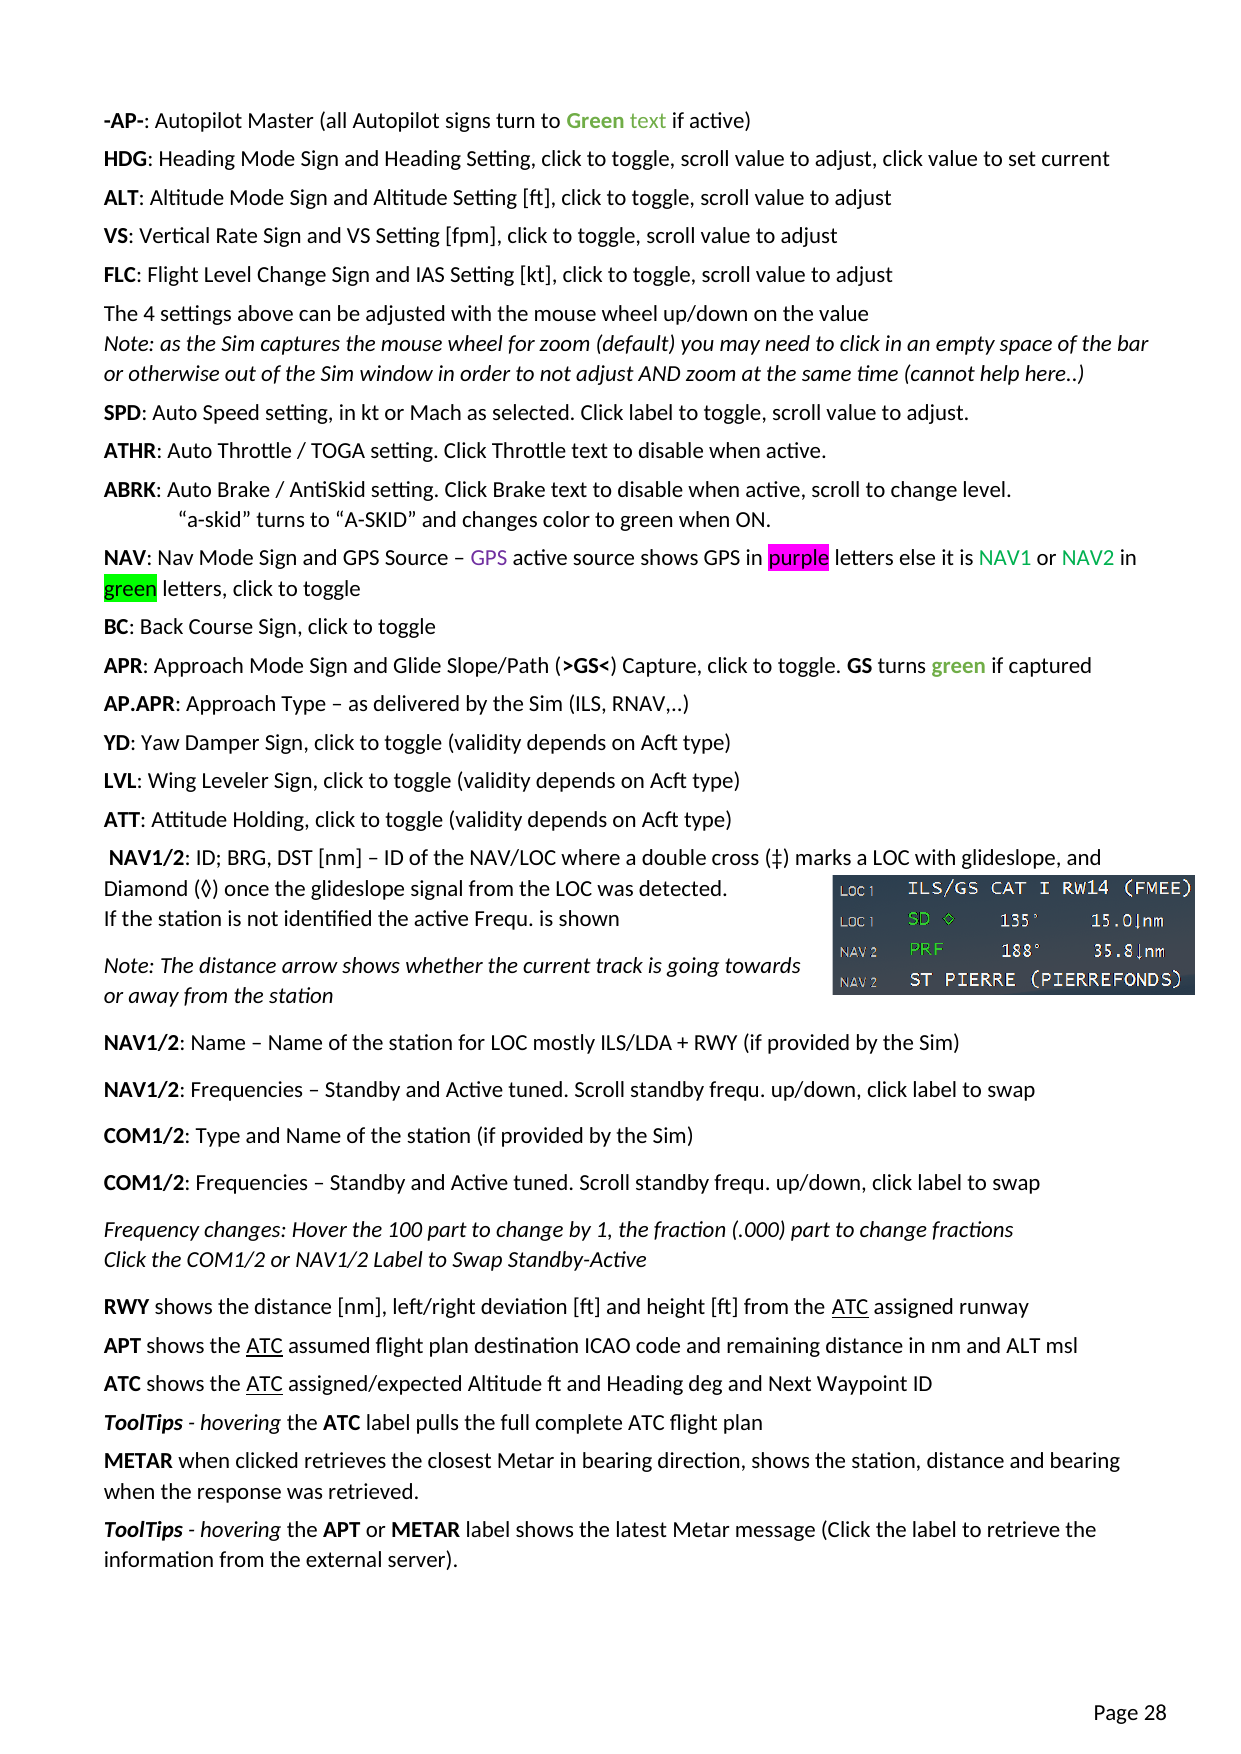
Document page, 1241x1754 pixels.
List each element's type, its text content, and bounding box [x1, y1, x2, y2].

text RWY shows the distance [nm], left/right deviation [ft] and height [ft] from the ATC assigned runway [103, 1292, 1167, 1320]
text ToolTips - hovering the ATC label pulls the full complete ATC flight plan [103, 1408, 1167, 1436]
text ATT: Attitude Holding, click to toggle (validity depends on Acft type) [103, 805, 1167, 833]
text SPD: Auto Speed setting, in kt or Mach as selected. Click label to toggle, scroll value to adjust. [103, 398, 1167, 426]
text METAR when clicked retrieves the closest Metar in bearing direction, shows the station, distance and bearing when the response was retrieved. [103, 1447, 1167, 1505]
text AP.APR: Approach Type – as delivered by the Sim (ILS, RNAV,..) [103, 689, 1167, 717]
text Frequency changes: Hover the 100 part to change by 1, the fraction (.000) part to change fractions Click the COM1/2 or NAV1/2 Label to Swap Standby-Active [103, 1215, 1167, 1273]
picture [832, 875, 1195, 995]
text ATC shows the ATC assigned/expected Altitude ft and Heading deg and Next Waypoint ID [103, 1369, 1167, 1397]
text VS: Vertical Rate Sign and VS Setting [fpm], click to toggle, scroll value to adjust [103, 222, 1167, 249]
text ABRK: Auto Brake / AntiSkid setting. Click Brake text to disable when active, scroll to change level. “a-skid” turns to “A-SKID” and changes color to green when ON. [103, 475, 1167, 533]
text NAV1/2: ID; BRG, DST [nm] – ID of the NAV/LOC where a double cross (‡) marks a LOC with glideslope, and Diamond (◊) once the glideslope signal from the LOC was detected. If the station is not identified the active Frequ. is shown [103, 843, 1167, 932]
text NAV: Nav Mode Sign and GPS Source – GPS active source shows GPS in purple letters else it is NAV1 or NAV2 in green letters, click to toggle [103, 543, 1167, 602]
text -AP-: Autopilot Master (all Autopilot signs turn to Green text if active) [103, 106, 1167, 134]
text BC: Back Course Sign, click to toggle [103, 612, 1167, 640]
text NAV1/2: Name – Name of the station for LOC mostly ILS/LDA + RWY (if provided by the Sim) [103, 1028, 1167, 1056]
text FLC: Flight Level Change Sign and IAS Setting [kt], click to toggle, scroll value to adjust [103, 260, 1167, 288]
text HDG: Heading Mode Sign and Heading Setting, click to toggle, scroll value to adjust, click value to set current [103, 144, 1167, 172]
text ATHR: Auto Throttle / TOGA setting. Click Throttle text to disable when active. [103, 436, 1167, 464]
text YD: Yaw Damper Sign, click to toggle (validity depends on Acft type) [103, 728, 1167, 756]
text COM1/2: Type and Name of the station (if provided by the Sim) [103, 1122, 1167, 1149]
text NAV1/2: Frequencies – Standby and Active tuned. Scroll standby frequ. up/down, click label to swap [103, 1075, 1167, 1103]
text APT shows the ATC assumed flight plan destination ICAO code and remaining distance in nm and ALT msl [103, 1331, 1167, 1359]
text COM1/2: Frequencies – Standby and Active tuned. Scroll standby frequ. up/down, click label to swap [103, 1168, 1167, 1196]
text LVL: Wing Leveler Sign, click to toggle (validity depends on Acft type) [103, 766, 1167, 794]
text ToolTips - hovering the APT or METAR label shows the latest Metar message (Click the label to retrieve the information from the external server). [103, 1515, 1167, 1573]
text APR: Approach Mode Sign and Glide Slope/Path (>GS<) Capture, click to toggle. GS turns green if captured [103, 651, 1167, 679]
text The 4 settings above can be adjusted with the mouse wheel up/down on the value Note: as the Sim captures the mouse wheel for zoom (default) you may need to click in an empty space of the bar or otherwise out of the Sim window in order to not adjust AND zoom at the same time (cannot help here..) [103, 299, 1167, 387]
text Note: The distance arrow shows whether the current track is going towards or away from the station [103, 951, 1167, 1009]
text ALT: Altitude Mode Sign and Altitude Setting [ft], click to toggle, scroll value to adjust [103, 183, 1167, 211]
